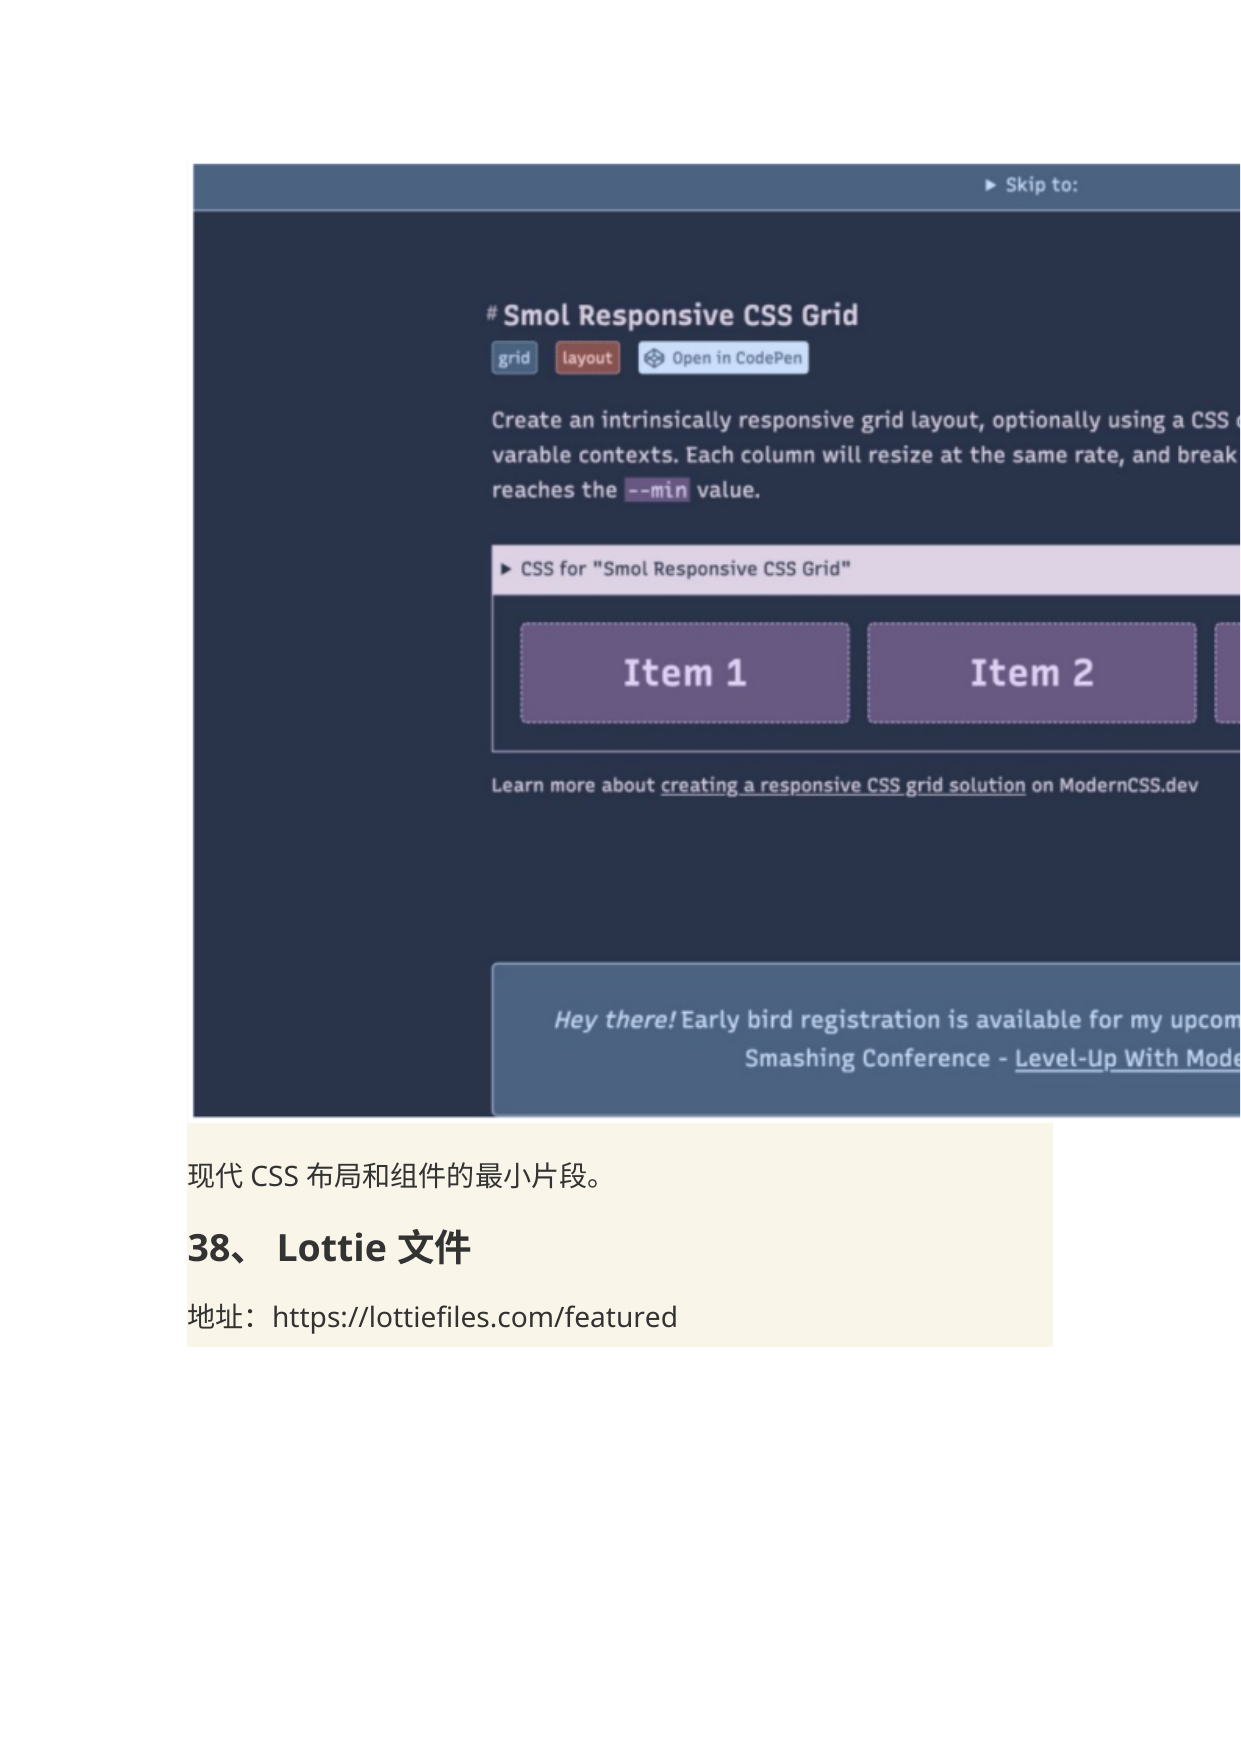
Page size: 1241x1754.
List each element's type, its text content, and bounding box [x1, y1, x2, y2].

picture [187, 162, 1241, 1123]
text 地址：https://lottiefiles.com/featured [187, 1282, 1053, 1347]
text 现代 CSS 布局和组件的最小片段。 [187, 1142, 1053, 1207]
text 38、 Lottie 文件 [187, 1212, 1053, 1277]
